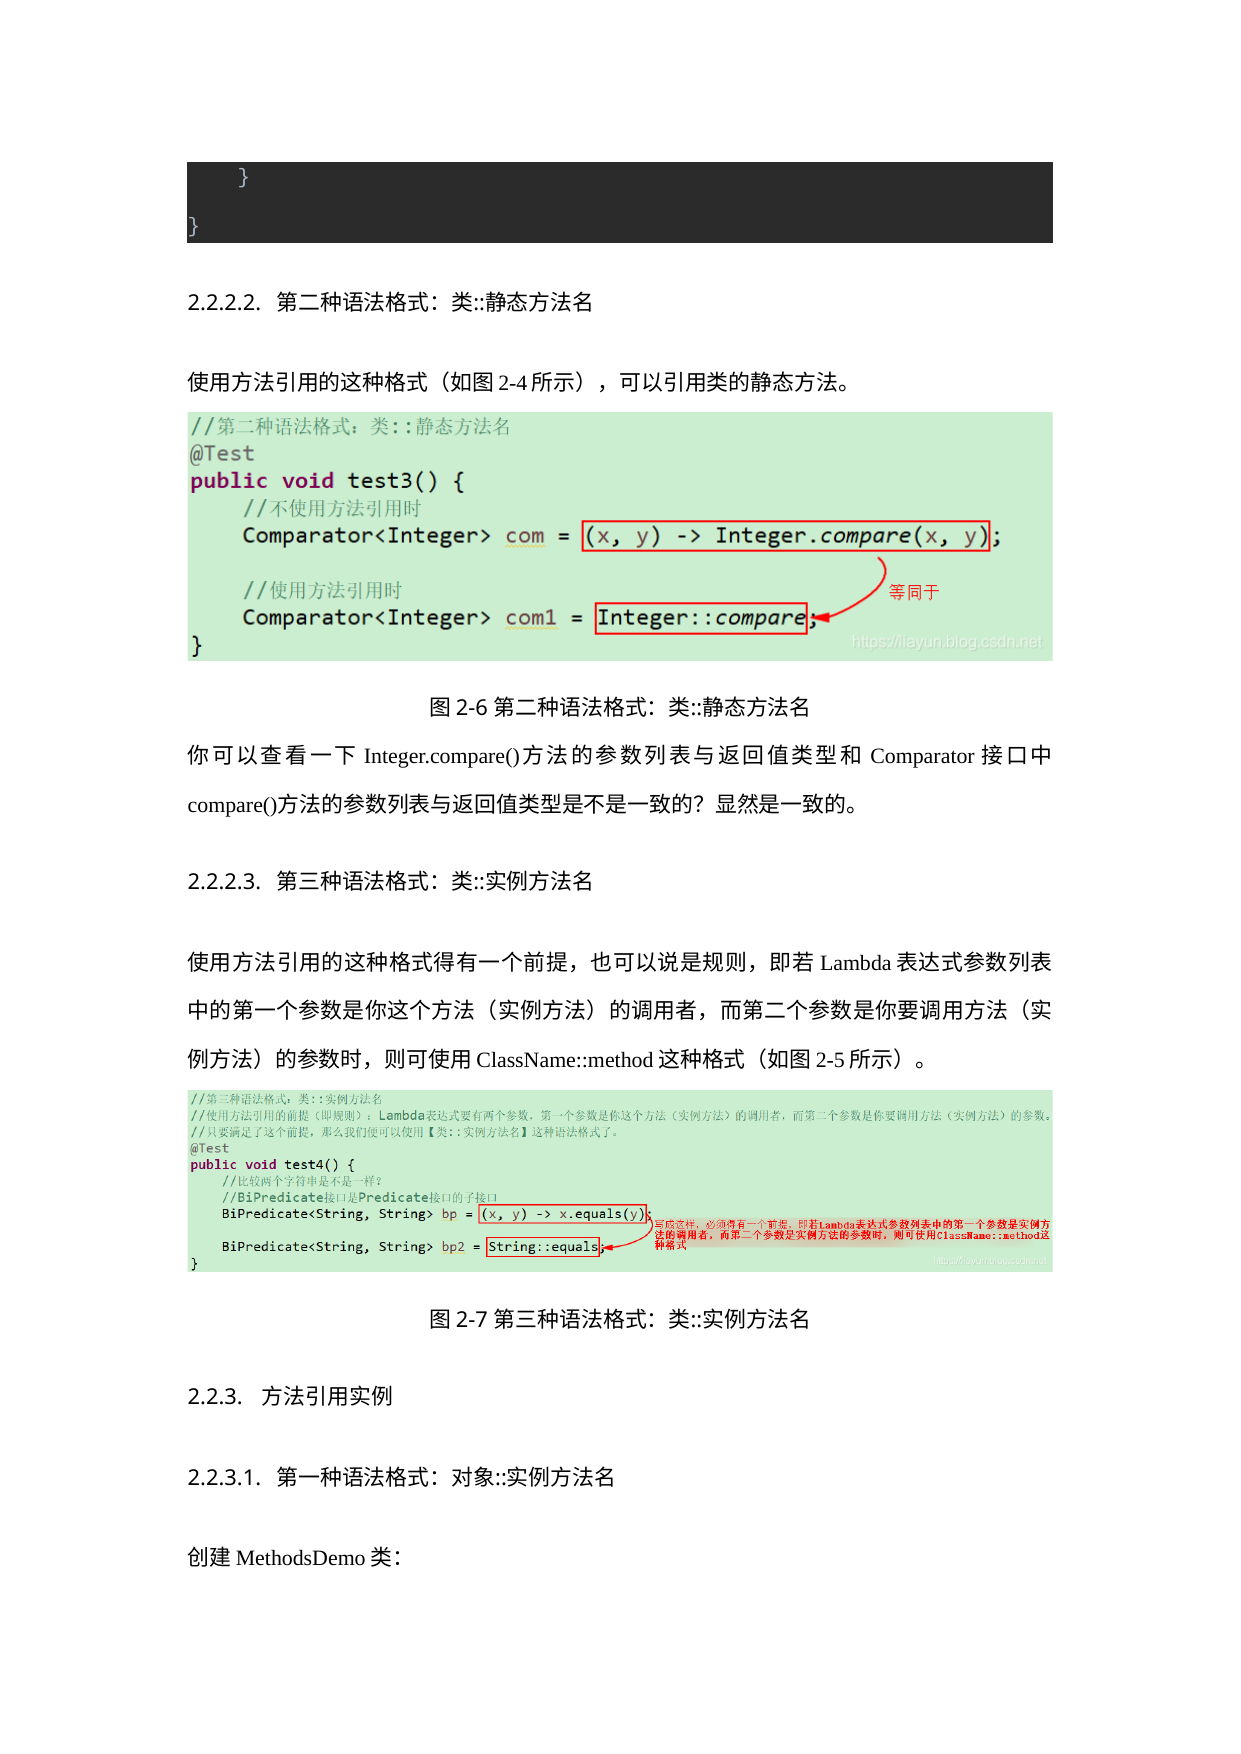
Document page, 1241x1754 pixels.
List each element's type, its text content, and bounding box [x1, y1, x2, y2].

text 使用方法引用的这种格式得有一个前提，也可以说是规则，即若Lambda表达式参数列表中的第一个参数是你这个方法（实例方法）的调用者，而第二个参数是你要调用方法（实例方法）的参数时，则可使用ClassName::method这种格式（如图2-5所示）。 [187, 944, 1053, 1074]
picture [187, 412, 1053, 661]
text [187, 162, 1053, 243]
subtitle 第三种语法格式：类::实例方法名 [187, 864, 1053, 896]
text 你可以查看一下Integer.compare()方法的参数列表与返回值类型和Comparator接口中compare()方法的参数列表与返回值类型是不是一致的？显然是一致的。 [187, 737, 1053, 819]
picture [187, 1090, 1053, 1272]
subtitle 方法引用实例 [187, 1379, 1053, 1411]
text 使用方法引用的这种格式（如图2-4所示），可以引用类的静态方法。 [187, 364, 1053, 397]
subtitle 第一种语法格式：对象::实例方法名 [187, 1459, 1053, 1492]
subtitle 第二种语法格式：类::静态方法名 [187, 284, 1053, 317]
text 创建MethodsDemo类： [187, 1539, 1053, 1572]
